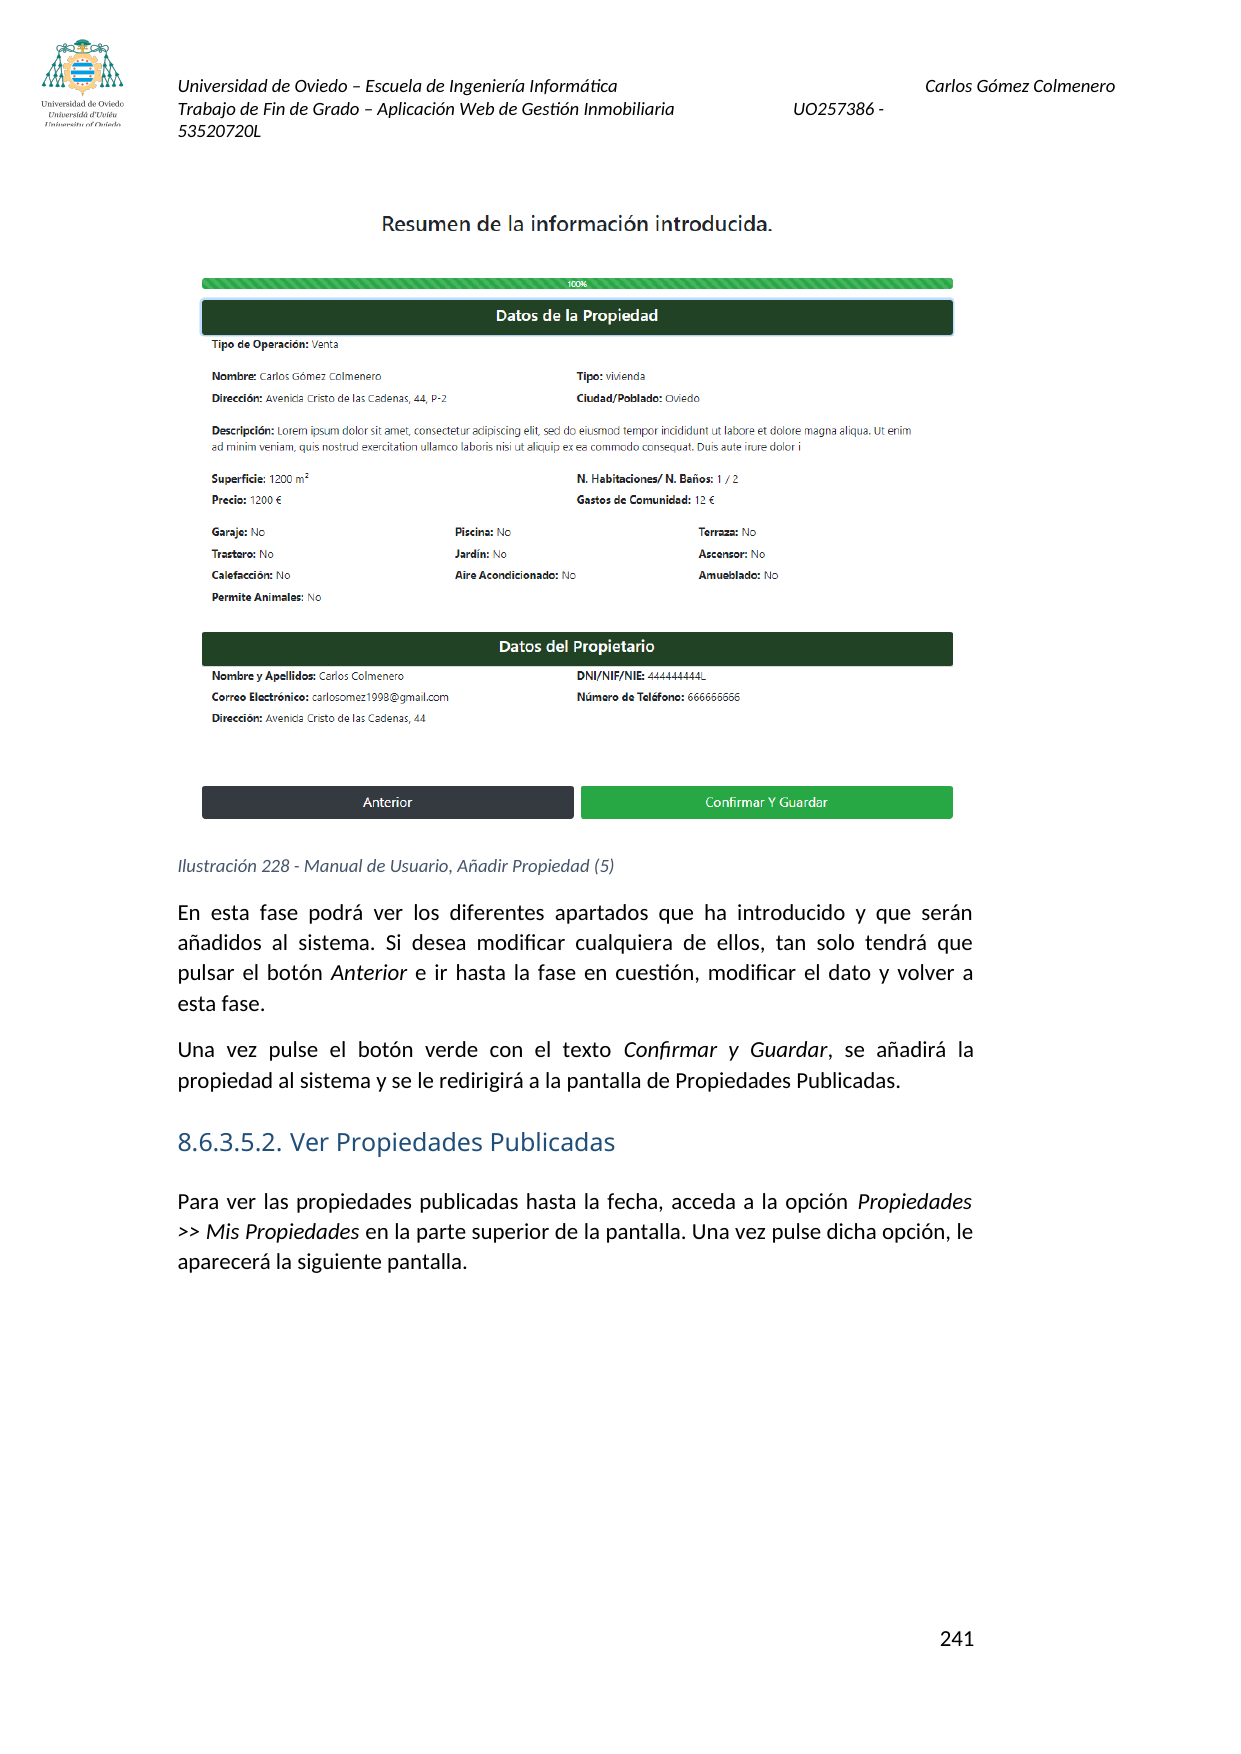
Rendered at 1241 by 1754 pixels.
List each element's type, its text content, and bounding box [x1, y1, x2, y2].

text Ilustración 228 - Manual de Usuario, Añadir Propiedad (5) [177, 854, 974, 877]
picture [177, 198, 975, 836]
subtitle Ver Propiedades Publicadas [177, 1125, 974, 1159]
text Para ver las propiedades publicadas hasta la fecha, acceda a la opción Propiedades >> Mis Propiedades en la parte superior de la pantalla. Una vez pulse dicha opción, le aparecerá la siguiente pantalla. [177, 1187, 974, 1275]
text Una vez pulse el botón verde con el texto Confirmar y Guardar, se añadirá la propiedad al sistema y se le redirigirá a la pantalla de Propiedades Publicadas. [177, 1036, 974, 1094]
text En esta fase podrá ver los diferentes apartados que ha introducido y que serán añadidos al sistema. Si desea modificar cualquiera de ellos, tan solo tendrá que pulsar el botón Anterior e ir hasta la fase en cuestión, modificar el dato y volver a esta fase. [177, 898, 974, 1017]
picture [36, 38, 124, 126]
